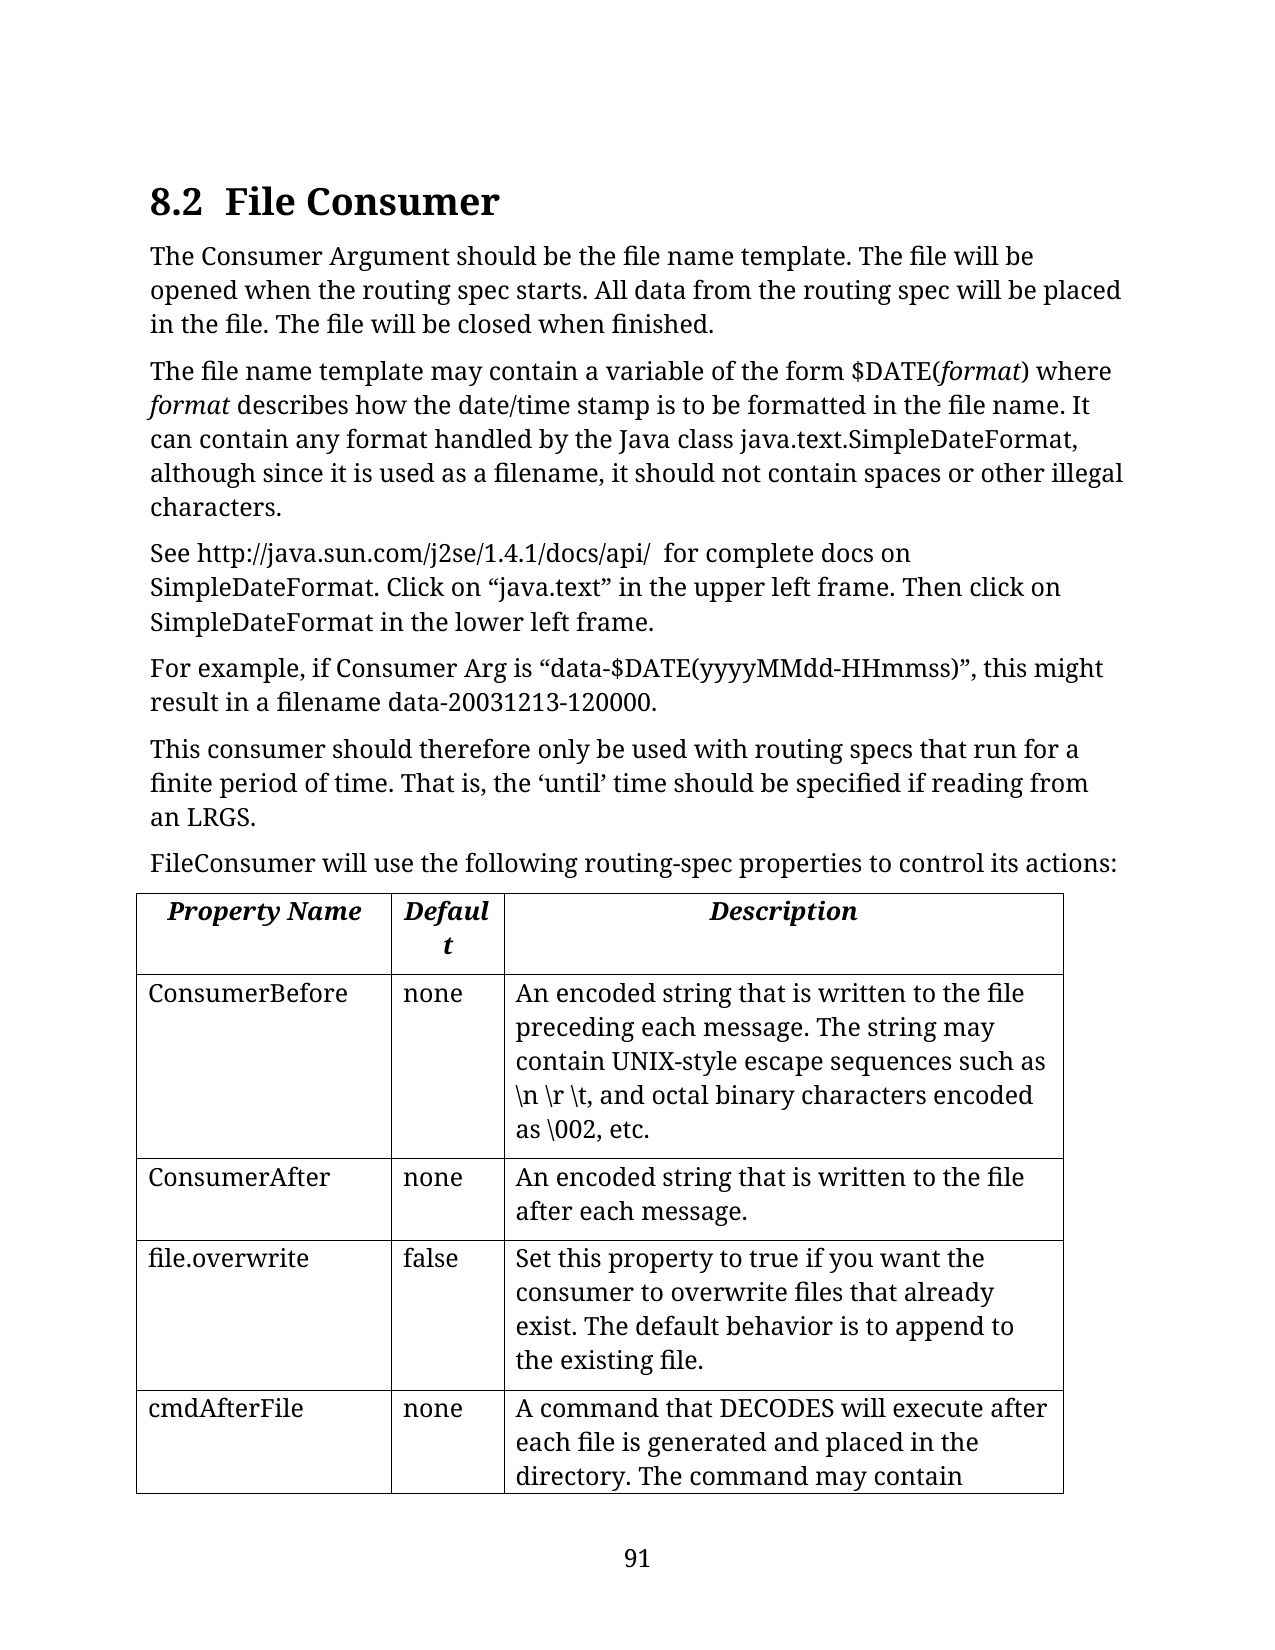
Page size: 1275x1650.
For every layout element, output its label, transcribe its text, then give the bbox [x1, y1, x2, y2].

table_cell Set this property to true if you want the consumer to overwrite files that already exist. The default behavior is to append to the existing file. [505, 1241, 1063, 1389]
text FileConsumer will use the following routing-spec properties to control its actions: [150, 846, 1125, 880]
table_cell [505, 1391, 1063, 1493]
text This consumer should therefore only be used with routing specs that run for a finite period of time. That is, the ‘until’ time should be specified if reading from an LRGS. [150, 731, 1125, 833]
text The Consumer Argument should be the file name template. The file will be opened when the routing spec starts. All data from the routing spec will be placed in the file. The file will be closed when finished. [150, 238, 1125, 341]
text The file name template may contain a variable of the form $DATE(format) where format describes how the date/time stamp is to be formatted in the file name. It can contain any format handled by the Java class java.text.SimpleDateFormat, although since it is used as a filename, it should not contain spaces or other illegal characters. [150, 353, 1125, 523]
table_cell none [392, 975, 504, 1158]
text For example, if Consumer Arg is “data-$DATE(yyyyMMdd-HHmmss)”, this might result in a filename data-20031213-120000. [150, 651, 1125, 719]
subtitle File Consumer [150, 175, 1125, 226]
table_cell cmdAfterFile [137, 1391, 391, 1493]
table_header Description [505, 894, 1063, 974]
table_cell false [392, 1241, 504, 1389]
table_cell ConsumerBefore [137, 975, 391, 1158]
table_header Property Name [137, 894, 391, 974]
table_cell An encoded string that is written to the file preceding each message. The string may contain UNIX-style escape sequences such as \n \r \t, and octal binary characters encoded as \002, etc. [505, 975, 1063, 1158]
table_cell An encoded string that is written to the file after each message. [505, 1159, 1063, 1240]
table_cell file.overwrite [137, 1241, 391, 1389]
table_cell none [392, 1159, 504, 1240]
table_cell none [392, 1391, 504, 1493]
text See http://java.sun.com/j2se/1.4.1/docs/api/ for complete docs on SimpleDateFormat. Click on “java.text” in the upper left frame. Then click on SimpleDateFormat in the lower left frame. [150, 536, 1125, 638]
table_cell ConsumerAfter [137, 1159, 391, 1240]
table_header Default [392, 894, 504, 974]
